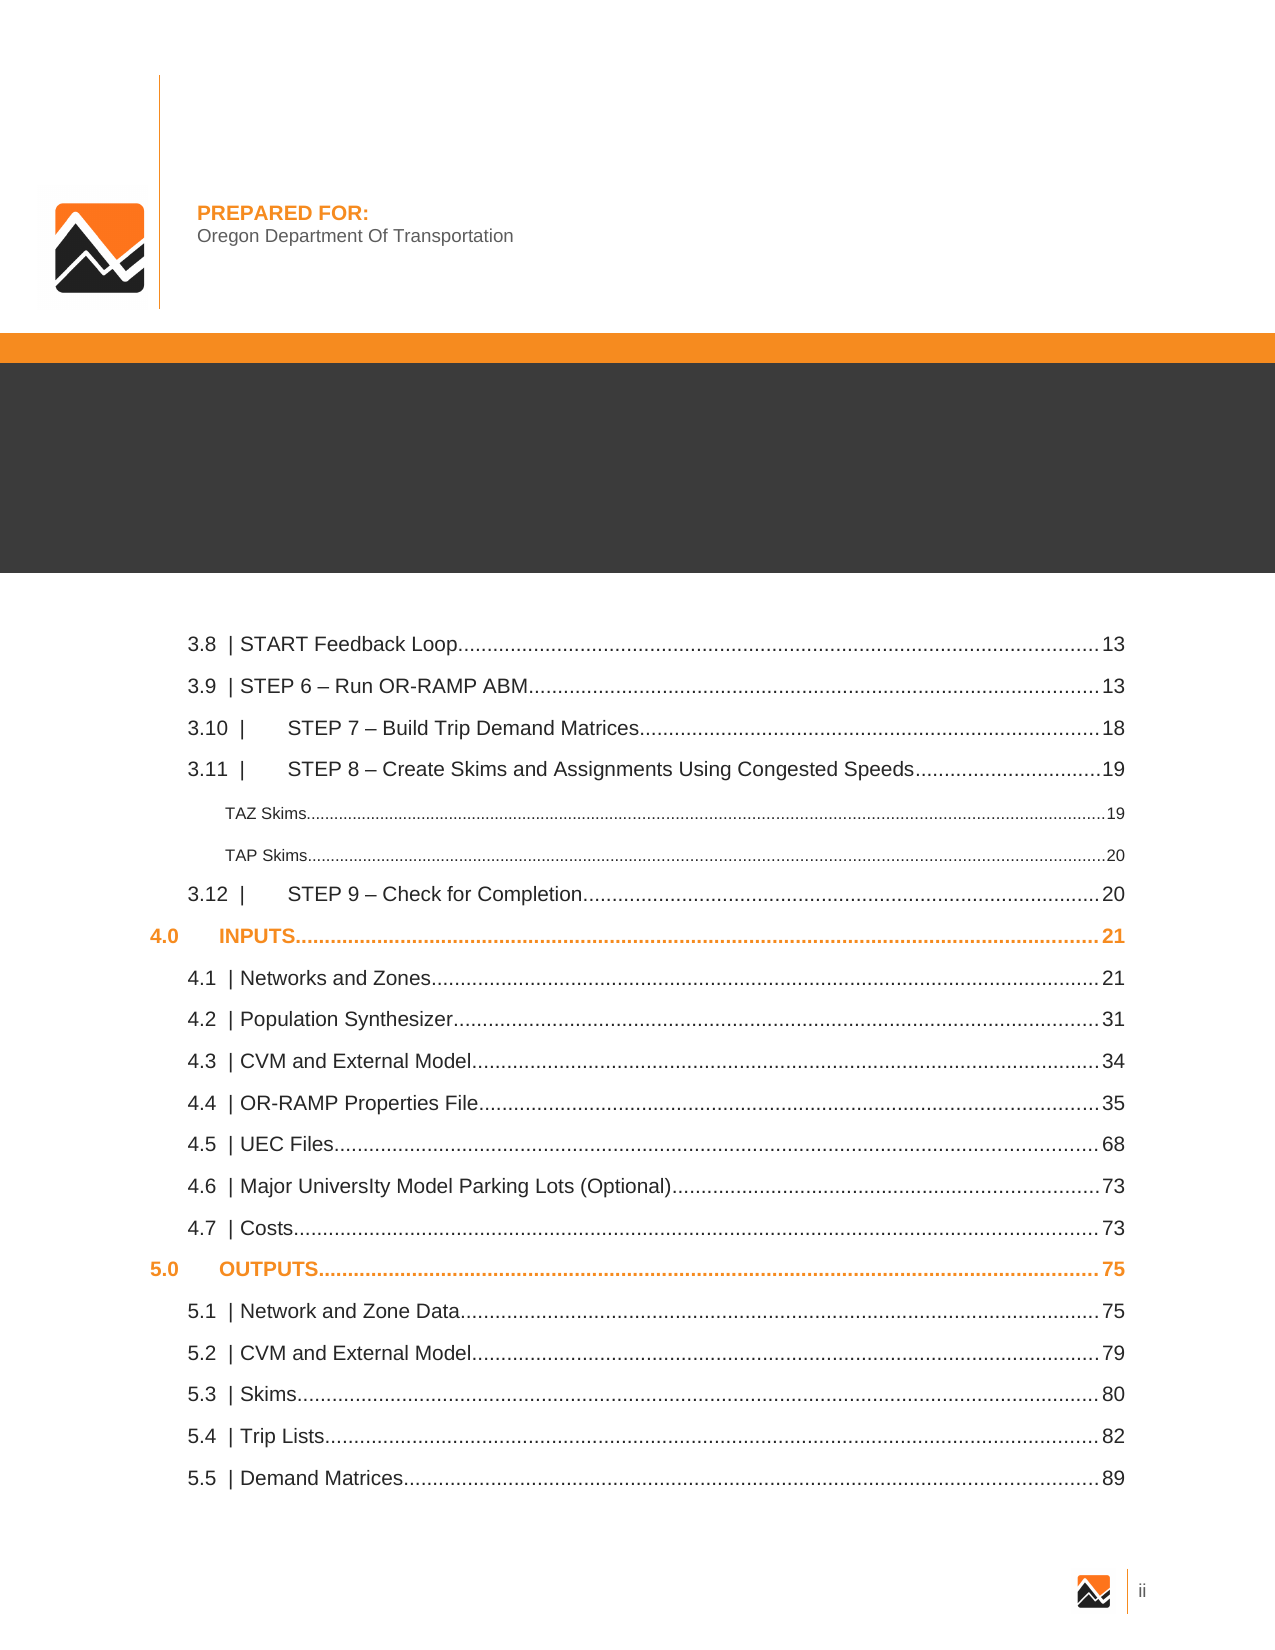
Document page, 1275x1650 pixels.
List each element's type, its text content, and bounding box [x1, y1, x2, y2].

text 3.9 | STEP 6 – Run OR-RAMP ABM 13 [187, 667, 1125, 698]
text 3.10 | STEP 7 – Build Trip Demand Matrices 18 [187, 708, 1125, 739]
text 4.7 | Costs 73 [187, 1208, 1125, 1239]
text 3.8 | START Feedback Loop 13 [187, 625, 1125, 656]
text 4.4 | OR-RAMP Properties File 35 [187, 1083, 1125, 1114]
text 5.5 | Demand Matrices 89 [187, 1458, 1125, 1489]
picture [1071, 1568, 1116, 1614]
text 5.0 Outputs 75 [150, 1250, 1125, 1281]
picture [37, 185, 149, 310]
text 5.2 | CVM and External Model 79 [187, 1333, 1125, 1364]
text 5.1 | Network and Zone Data 75 [187, 1292, 1125, 1323]
text TAP Skims 20 [225, 833, 1125, 864]
text 5.3 | Skims 80 [187, 1375, 1125, 1406]
text 5.4 | Trip Lists 82 [187, 1417, 1125, 1448]
text 4.0 Inputs 21 [150, 917, 1125, 948]
text 3.11 | STEP 8 – Create Skims and Assignments Using Congested Speeds 19 [187, 750, 1125, 781]
text 4.5 | UEC Files 68 [187, 1125, 1125, 1156]
text 4.6 | Major UniversIty Model Parking Lots (Optional) 73 [187, 1167, 1125, 1198]
text 4.3 | CVM and External Model 34 [187, 1042, 1125, 1073]
text TAZ Skims 19 [225, 792, 1125, 823]
text 3.12 | STEP 9 – Check for Completion 20 [187, 875, 1125, 906]
text 4.1 | Networks and Zones 21 [187, 958, 1125, 989]
text 4.2 | Population Synthesizer 31 [187, 1000, 1125, 1031]
